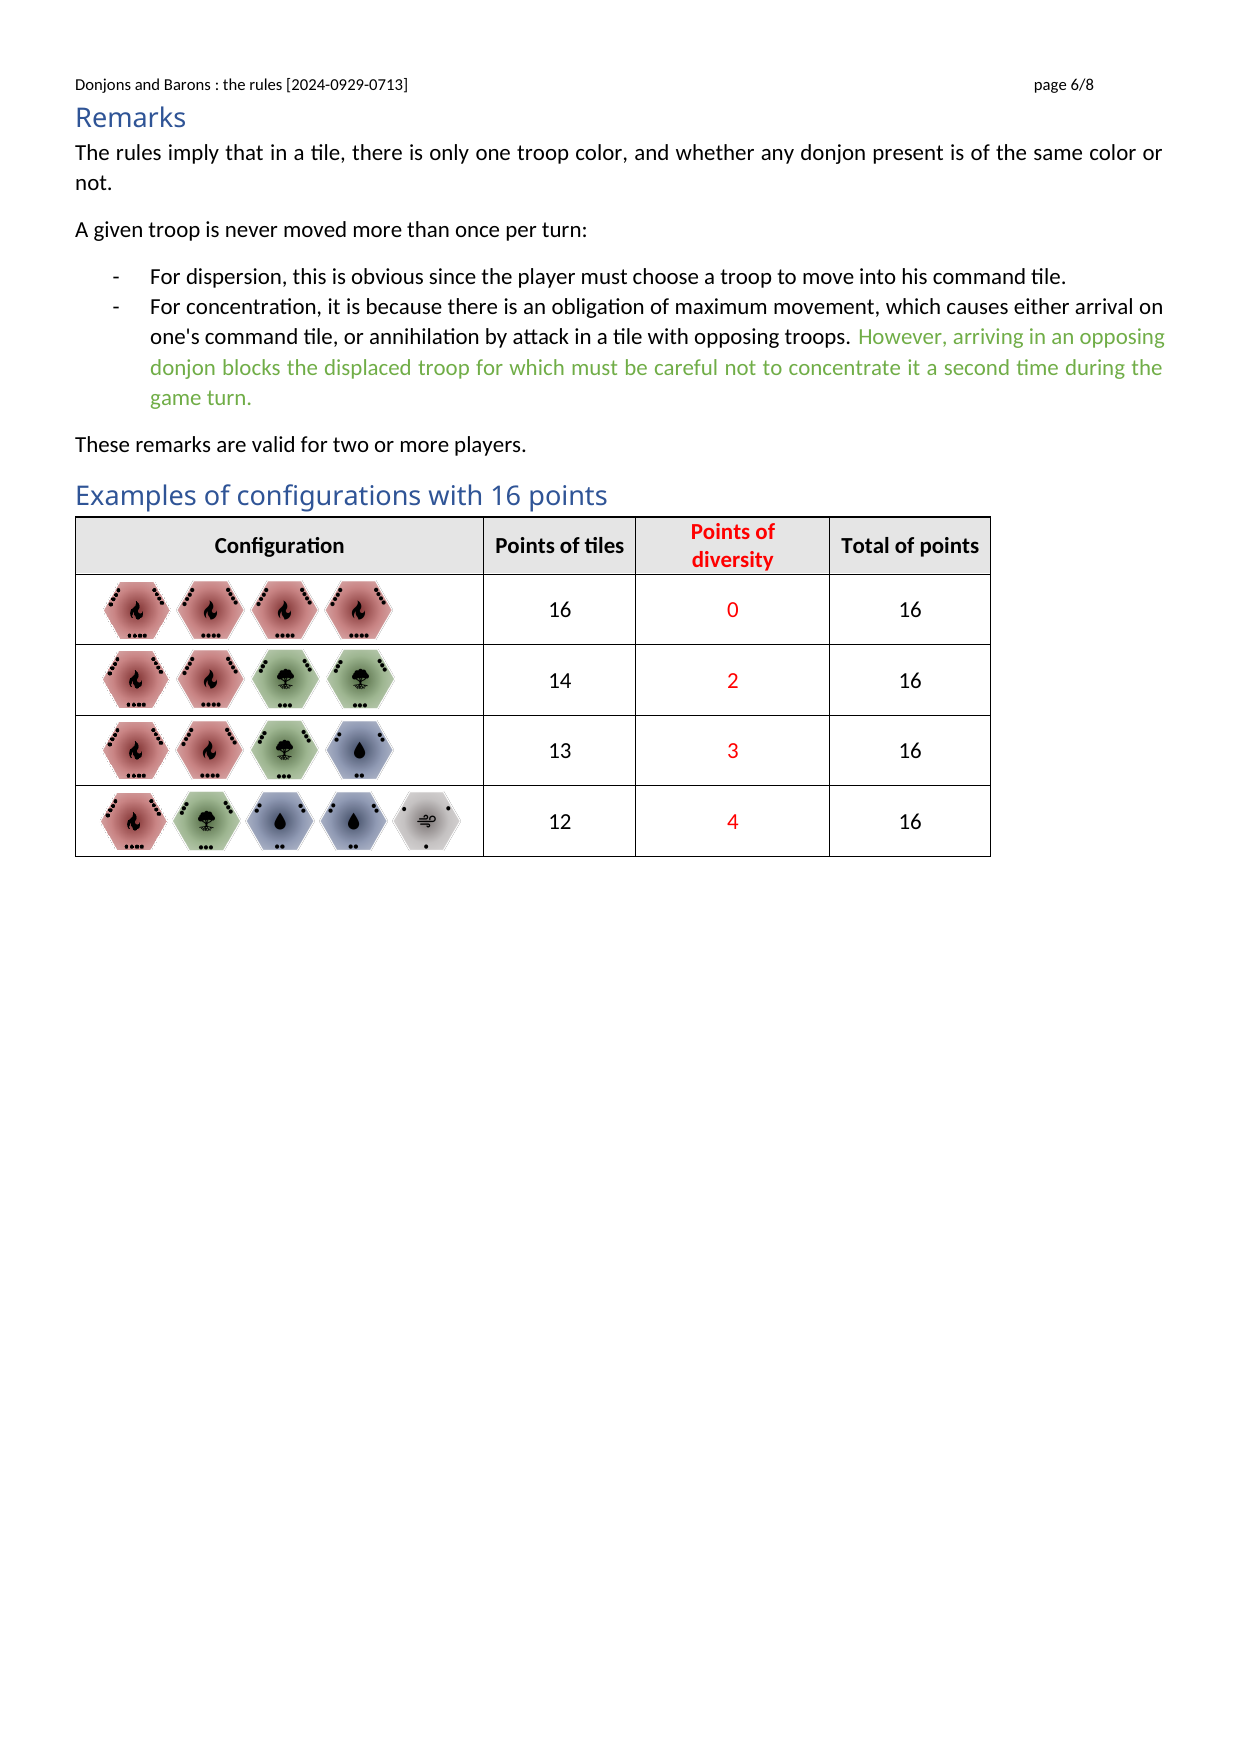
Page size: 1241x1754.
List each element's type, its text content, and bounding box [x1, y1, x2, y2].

table_cell 16 [484, 575, 635, 644]
table_cell 0 [636, 575, 829, 644]
table_cell 16 [830, 716, 990, 785]
text These remarks are valid for two or more players. [75, 430, 1165, 458]
subtitle Remarks [75, 98, 1165, 135]
table_cell 14 [484, 645, 635, 715]
table_cell [76, 575, 483, 644]
table_cell 4 [636, 786, 829, 856]
table_cell [76, 645, 483, 715]
table_cell [76, 786, 483, 856]
table_cell 16 [830, 575, 990, 644]
table_cell 12 [484, 786, 635, 856]
subtitle Examples of configurations with 16 points [75, 477, 1165, 513]
table_header Total of points [830, 518, 990, 573]
table_cell 16 [830, 645, 990, 715]
table_cell 3 [636, 716, 829, 785]
table_header Points of diversity [636, 518, 829, 573]
list For dispersion, this is obvious since the player must choose a troop to move into his command tile. [112, 262, 1165, 290]
text A given troop is never moved more than once per turn: [75, 215, 1165, 243]
table_cell [76, 716, 483, 785]
text The rules imply that in a tile, there is only one troop color, and whether any donjon present is of the same color or not. [75, 138, 1165, 196]
table_cell 16 [830, 786, 990, 856]
table_header Configuration [76, 518, 483, 573]
table_cell 2 [636, 645, 829, 715]
table_header Points of tiles [484, 518, 635, 573]
list For concentration, it is because there is an obligation of maximum movement, which causes either arrival on one's command tile, or annihilation by attack in a tile with opposing troops. However, arriving in an opposing donjon blocks the displaced troop for which must be careful not to concentrate it a second time during the game turn. [112, 292, 1165, 411]
table_cell 13 [484, 716, 635, 785]
